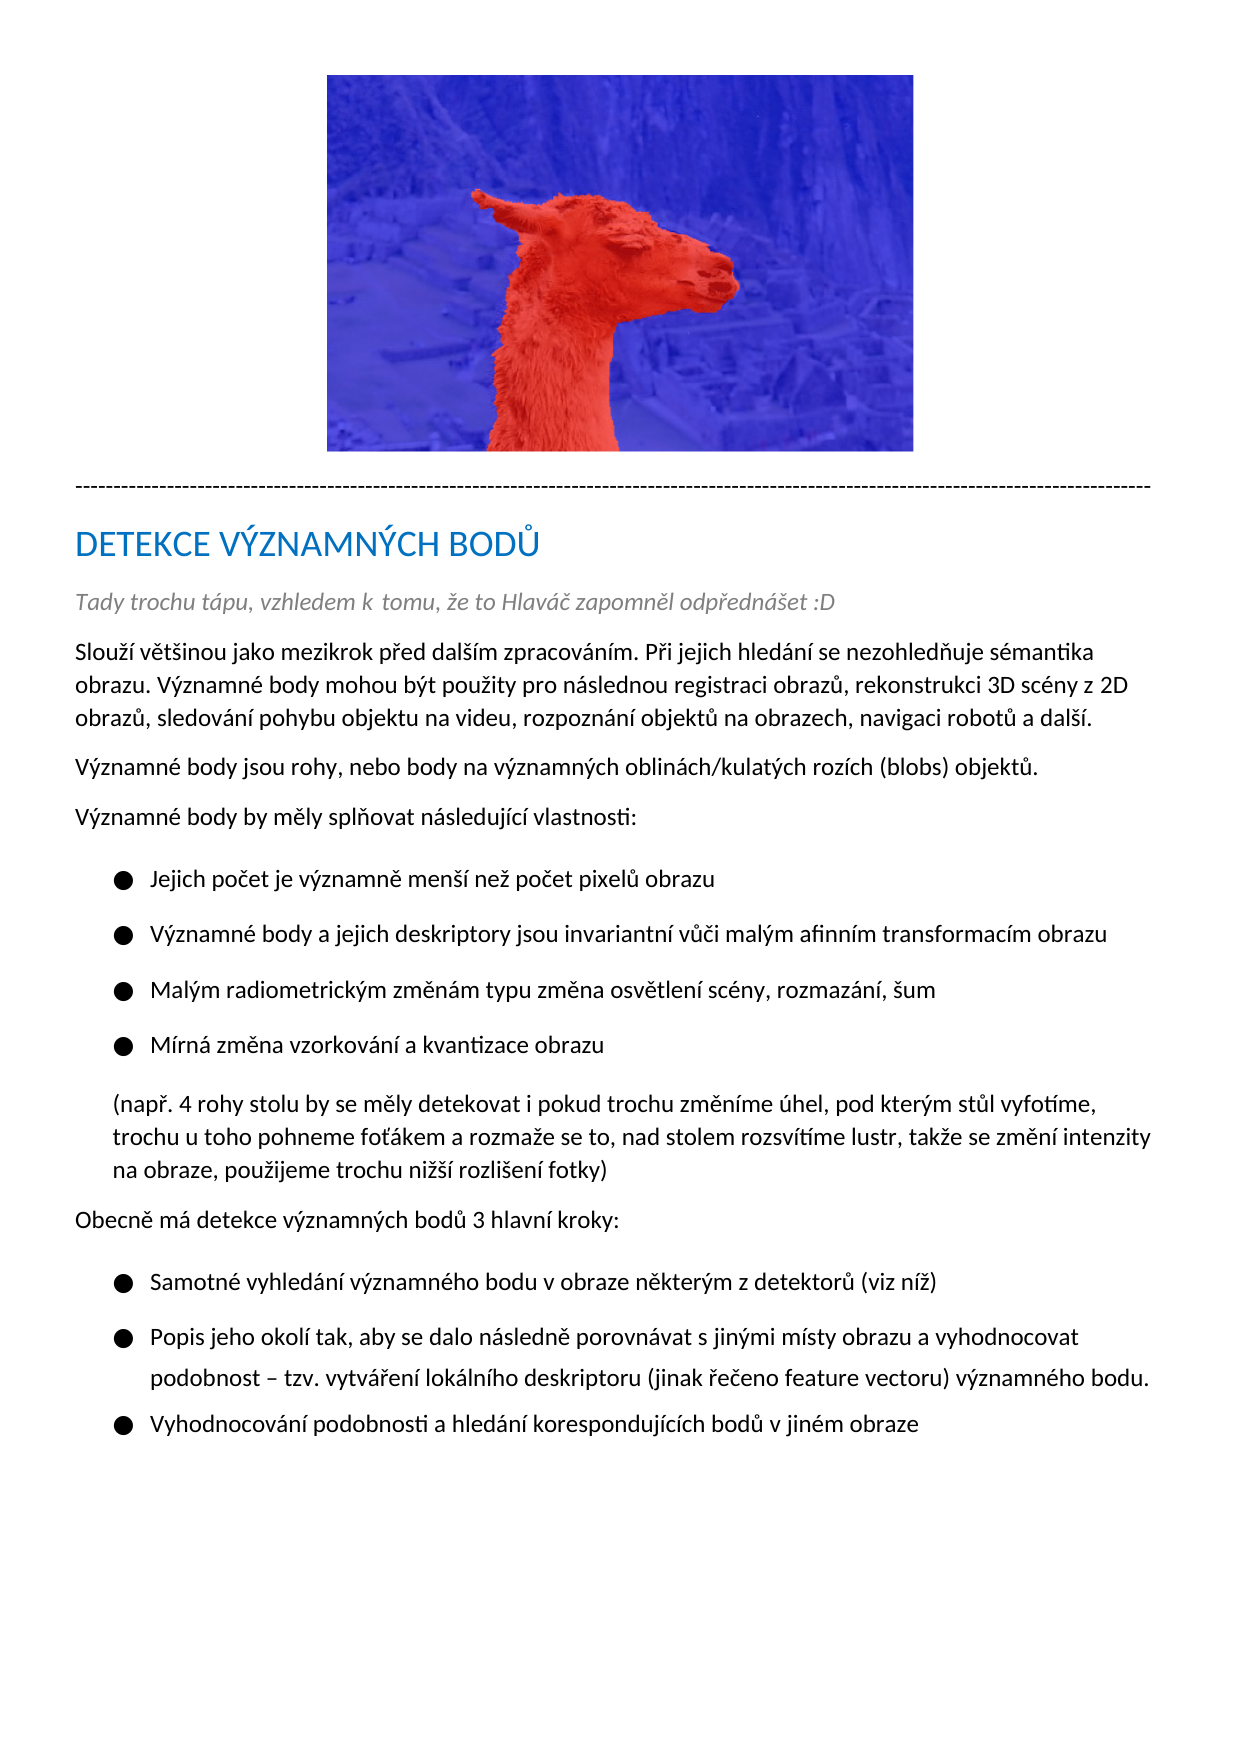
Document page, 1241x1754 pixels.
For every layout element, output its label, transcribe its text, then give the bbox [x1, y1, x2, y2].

picture [326, 75, 914, 452]
text Významné body by měly splňovat následující vlastnosti: [75, 801, 1165, 831]
list Vyhodnocování podobnosti a hledání korespondujících bodů v jiném obraze [112, 1395, 1165, 1446]
list Významné body a jejich deskriptory jsou invariantní vůči malým afinním transformacím obrazu [112, 906, 1165, 957]
list Malým radiometrickým změnám typu změna osvětlení scény, rozmazání, šum [112, 961, 1165, 1012]
text Slouží většinou jako mezikrok před dalším zpracováním. Při jejich hledání se nezohledňuje sémantika obrazu. Významné body mohou být použity pro následnou registraci obrazů, rekonstrukci 3D scény z 2D obrazů, sledování pohybu objektu na videu, rozpoznání objektů na obrazech, navigaci robotů a další. [75, 636, 1165, 732]
text Významné body jsou rohy, nebo body na významných oblinách/kulatých rozích (blobs) objektů. [75, 751, 1165, 782]
text Obecně má detekce významných bodů 3 hlavní kroky: [75, 1204, 1165, 1234]
text (např. 4 rohy stolu by se měly detekovat i pokud trochu změníme úhel, pod kterým stůl vyfotíme, trochu u toho pohneme foťákem a rozmaže se to, nad stolem rozsvítíme lustr, takže se změní intenzity na obraze, použijeme trochu nižší rozlišení fotky) [112, 1088, 1165, 1185]
list Samotné vyhledání významného bodu v obraze některým z detektorů (viz níž) [112, 1253, 1165, 1304]
text --------------------------------------------------------------------------------------------------------------------------------------------- [75, 471, 1165, 501]
text Tady trochu tápu, vzhledem k tomu, že to Hlaváč zapomněl odpřednášet :D [75, 586, 1165, 617]
list Jejich počet je významně menší než počet pixelů obrazu [112, 850, 1165, 902]
list Popis jeho okolí tak, aby se dalo následně porovnávat s jinými místy obrazu a vyhodnocovat podobnost – tzv. vytváření lokálního deskriptoru (jinak řečeno feature vectoru) významného bodu. [112, 1309, 1165, 1393]
list Mírná změna vzorkování a kvantizace obrazu [112, 1016, 1165, 1068]
text DETEKCE VÝZNAMNÝCH BODŮ [75, 520, 1165, 566]
